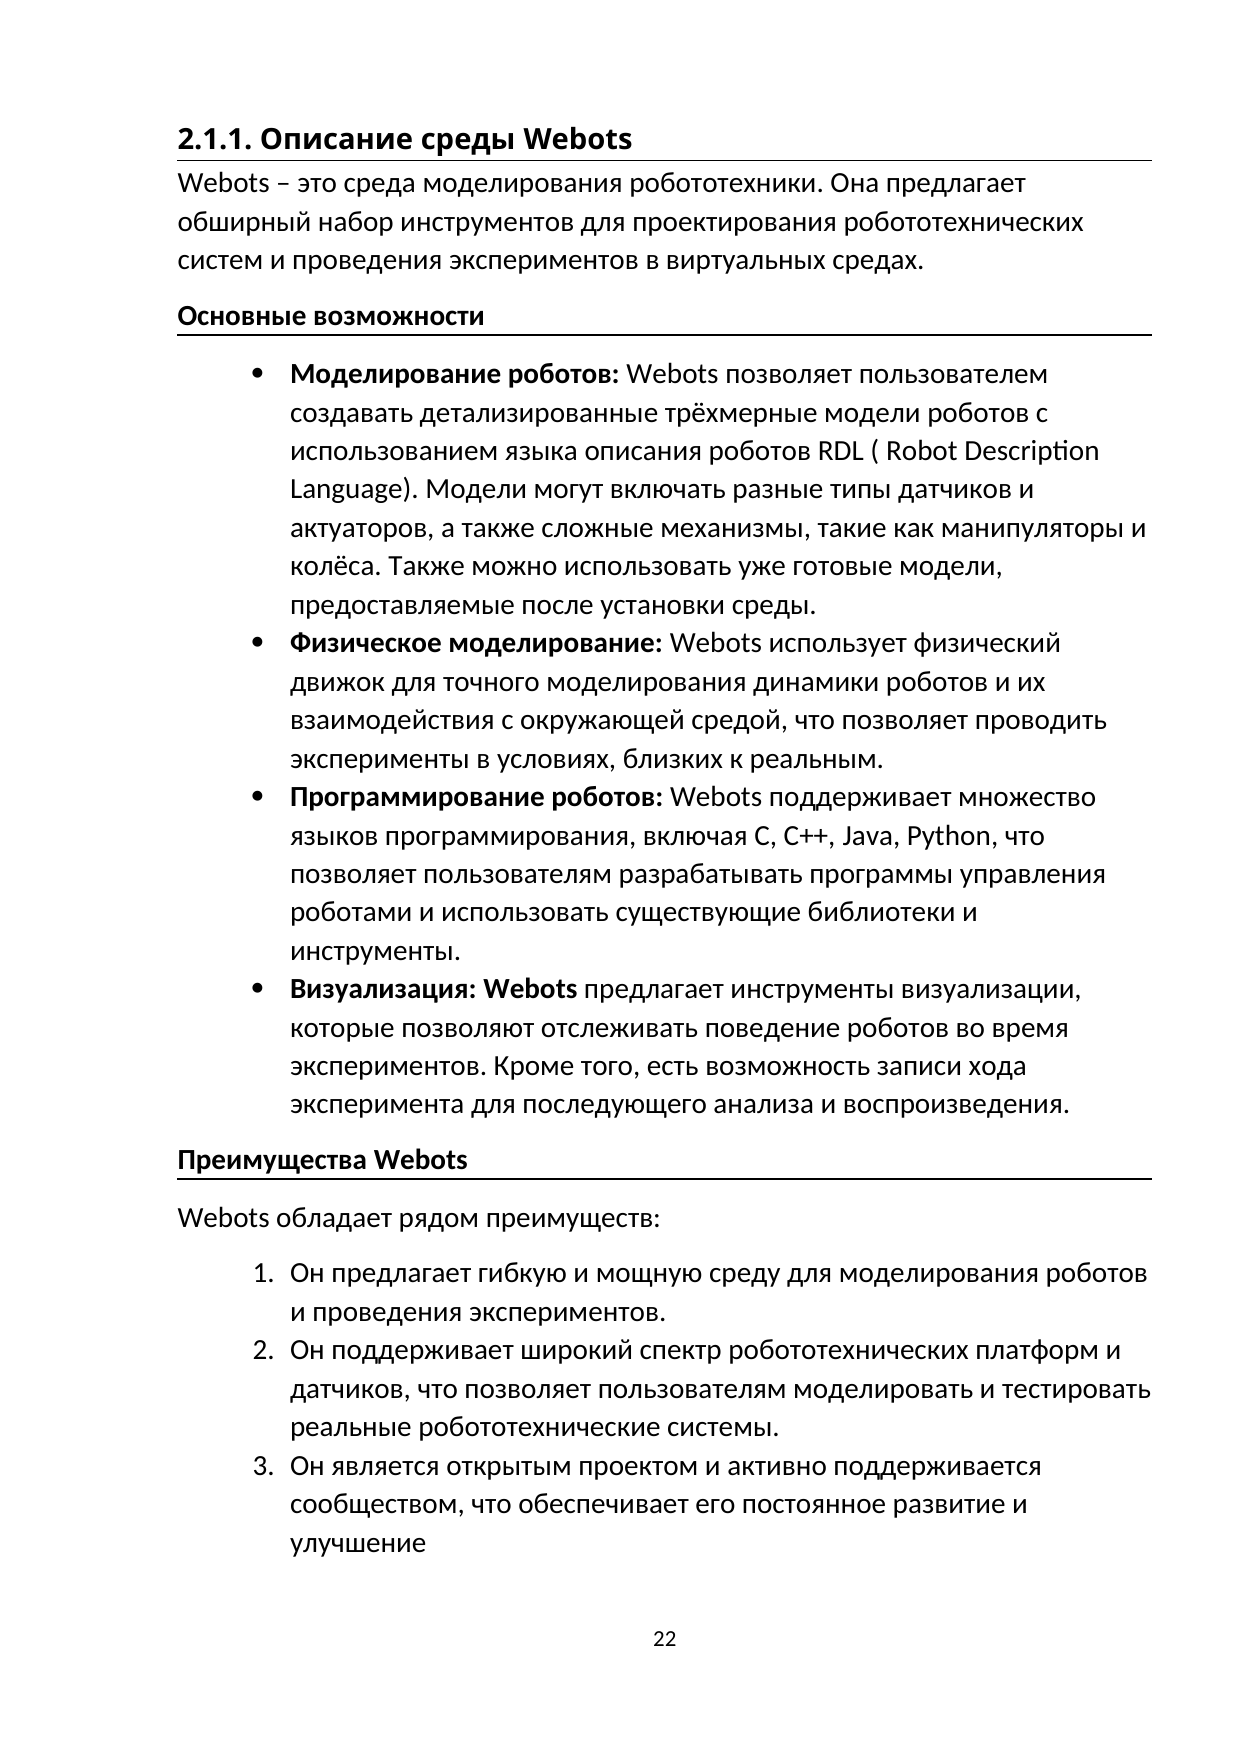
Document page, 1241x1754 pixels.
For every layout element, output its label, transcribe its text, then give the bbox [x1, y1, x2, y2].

text Основные возможности [177, 297, 1152, 334]
list Визуализация: Webots предлагает инструменты визуализации, которые позволяют отслеживать поведение роботов во время экспериментов. Кроме того, есть возможность записи хода эксперимента для последующего анализа и воспроизведения. [252, 970, 1152, 1121]
list Он является открытым проектом и активно поддерживается сообществом, что обеспечивает его постоянное развитие и улучшение [252, 1447, 1152, 1559]
list Моделирование роботов: Webots позволяет пользователем создавать детализированные трёхмерные модели роботов с использованием языка описания роботов RDL ( Robot Description Language). Модели могут включать разные типы датчиков и актуаторов, а также сложные механизмы, такие как манипуляторы и колёса. Также можно использовать уже готовые модели, предоставляемые после установки среды. [252, 355, 1152, 622]
text Преимущества Webots [177, 1141, 1152, 1178]
list Он предлагает гибкую и мощную среду для моделирования роботов и проведения экспериментов. [252, 1254, 1152, 1329]
text Webots обладает рядом преимуществ: [177, 1199, 1152, 1235]
text Webots – это среда моделирования робототехники. Она предлагает обширный набор инструментов для проектирования робототехнических систем и проведения экспериментов в виртуальных средах. [177, 164, 1152, 277]
list Он поддерживает широкий спектр робототехнических платформ и датчиков, что позволяет пользователям моделировать и тестировать реальные робототехнические системы. [252, 1331, 1152, 1444]
list Физическое моделирование: Webots использует физический движок для точного моделирования динамики роботов и их взаимодействия с окружающей средой, что позволяет проводить эксперименты в условиях, близких к реальным. [252, 624, 1152, 775]
list Программирование роботов: Webots поддерживает множество языков программирования, включая С, С++, Java, Python, что позволяет пользователям разрабатывать программы управления роботами и использовать существующие библиотеки и инструменты. [252, 778, 1152, 967]
subtitle 2.1.1. Описание среды Webots [177, 118, 1152, 160]
